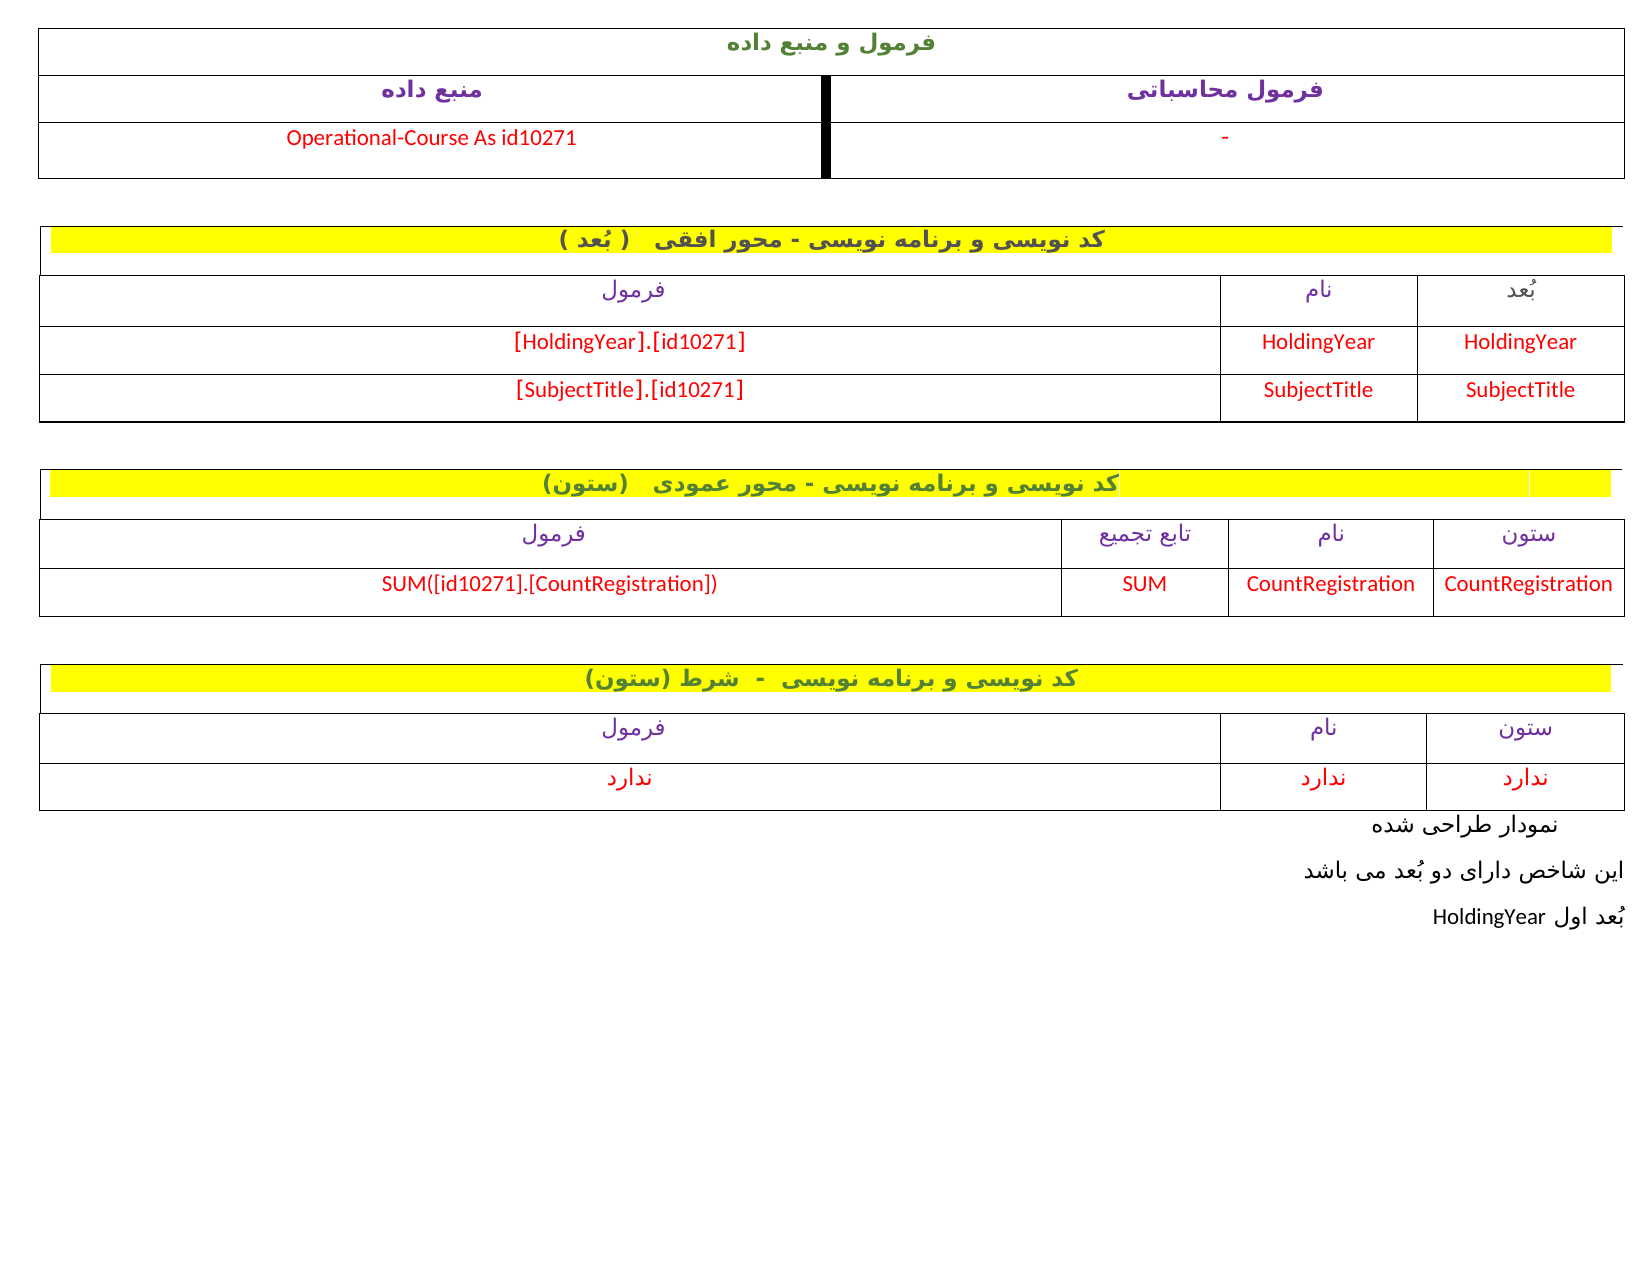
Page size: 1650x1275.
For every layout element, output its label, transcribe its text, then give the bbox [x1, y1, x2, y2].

table_cell Operational-Course As id10271 [39, 123, 821, 178]
table_cell منبع داده [39, 76, 821, 122]
table_cell ستون [1434, 520, 1624, 568]
text نمودار طراحی شده [37, 811, 1650, 838]
table_cell HoldingYear [1221, 327, 1417, 374]
table_cell ندارد [40, 764, 1220, 810]
table_cell فرمول [40, 714, 1220, 763]
text بُعد اول HoldingYear [37, 902, 1650, 930]
table_cell - [831, 123, 1624, 178]
table_cell تابع تجمیع [1062, 520, 1228, 568]
table_cell HoldingYear [1418, 327, 1624, 374]
table_cell نام [1221, 714, 1426, 763]
table_cell ندارد [1427, 764, 1624, 810]
table_cell SubjectTitle [1221, 375, 1417, 421]
table_header فرمول و منبع داده [39, 29, 1624, 75]
text این شاخص دارای دو بُعد می باشد [37, 857, 1650, 883]
table_cell [id10271].[HoldingYear] [40, 327, 1220, 374]
table_cell CountRegistration [1434, 569, 1624, 616]
table_cell SUM [1062, 569, 1228, 616]
table_cell CountRegistration [1229, 569, 1433, 616]
table_cell SubjectTitle [1418, 375, 1624, 421]
table_cell SUM([id10271].[CountRegistration]) [40, 569, 1061, 616]
table_header کد نویسی و برنامه نویسی - محور عمودی (ستون) [41, 470, 1622, 519]
table_header کد نویسی و برنامه نویسی - شرط (ستون) [41, 665, 1623, 713]
table_cell فرمول [40, 520, 1061, 568]
table_cell [id10271].[SubjectTitle] [40, 375, 1220, 421]
table_cell ستون [1427, 714, 1624, 763]
table_cell فرمول [40, 276, 1220, 326]
table_header کد نویسی و برنامه نویسی - محور افقی ( بُعد ) [41, 227, 1623, 275]
table_cell بُعد [1418, 276, 1624, 326]
table_cell نام [1229, 520, 1433, 568]
table_cell ندارد [1221, 764, 1426, 810]
table_cell نام [1221, 276, 1417, 326]
table_cell فرمول محاسباتی [831, 76, 1624, 122]
